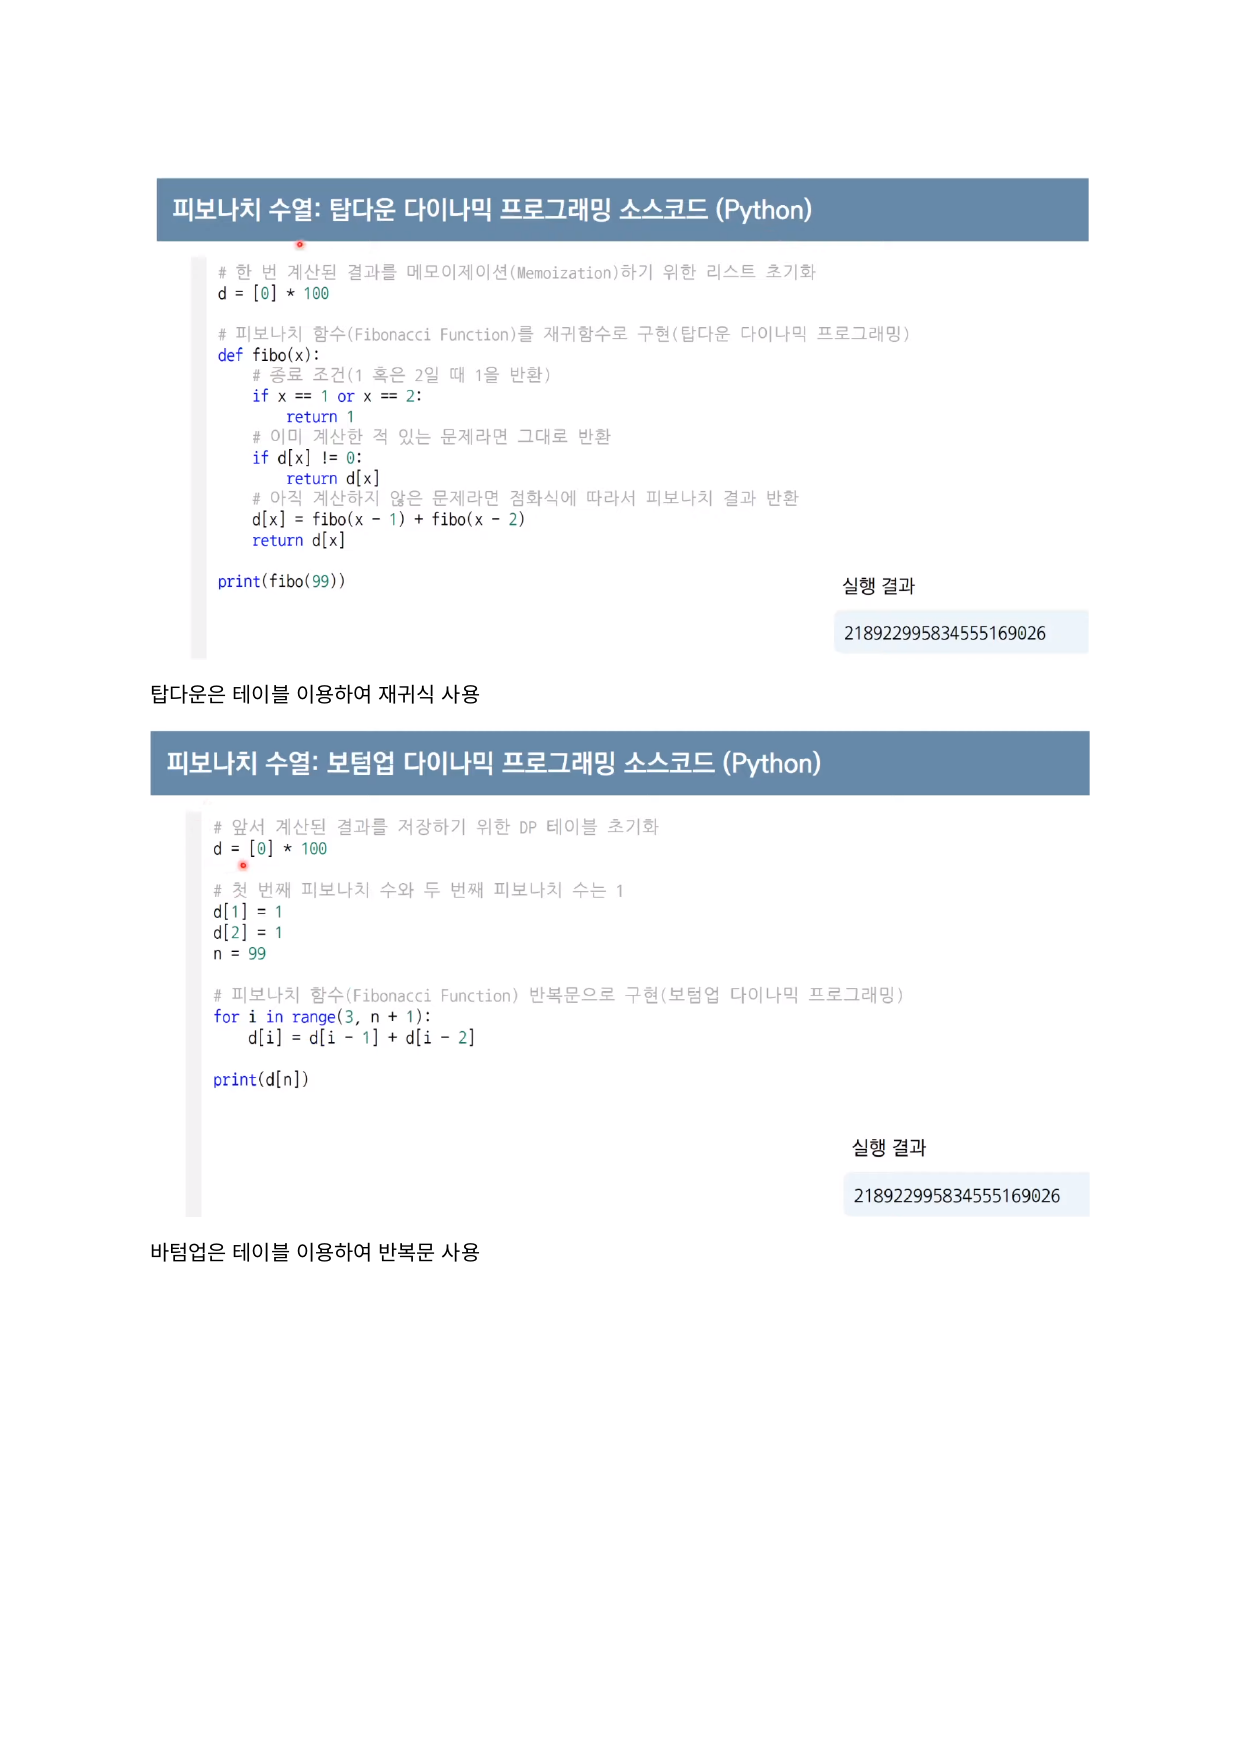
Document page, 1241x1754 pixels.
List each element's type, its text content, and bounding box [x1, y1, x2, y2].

text 탑다운은 테이블 이용하여 재귀식 사용 [150, 678, 1090, 708]
picture [150, 177, 1089, 660]
text 바텀업은 테이블 이용하여 반복문 사용 [150, 1236, 1090, 1266]
picture [150, 727, 1090, 1217]
